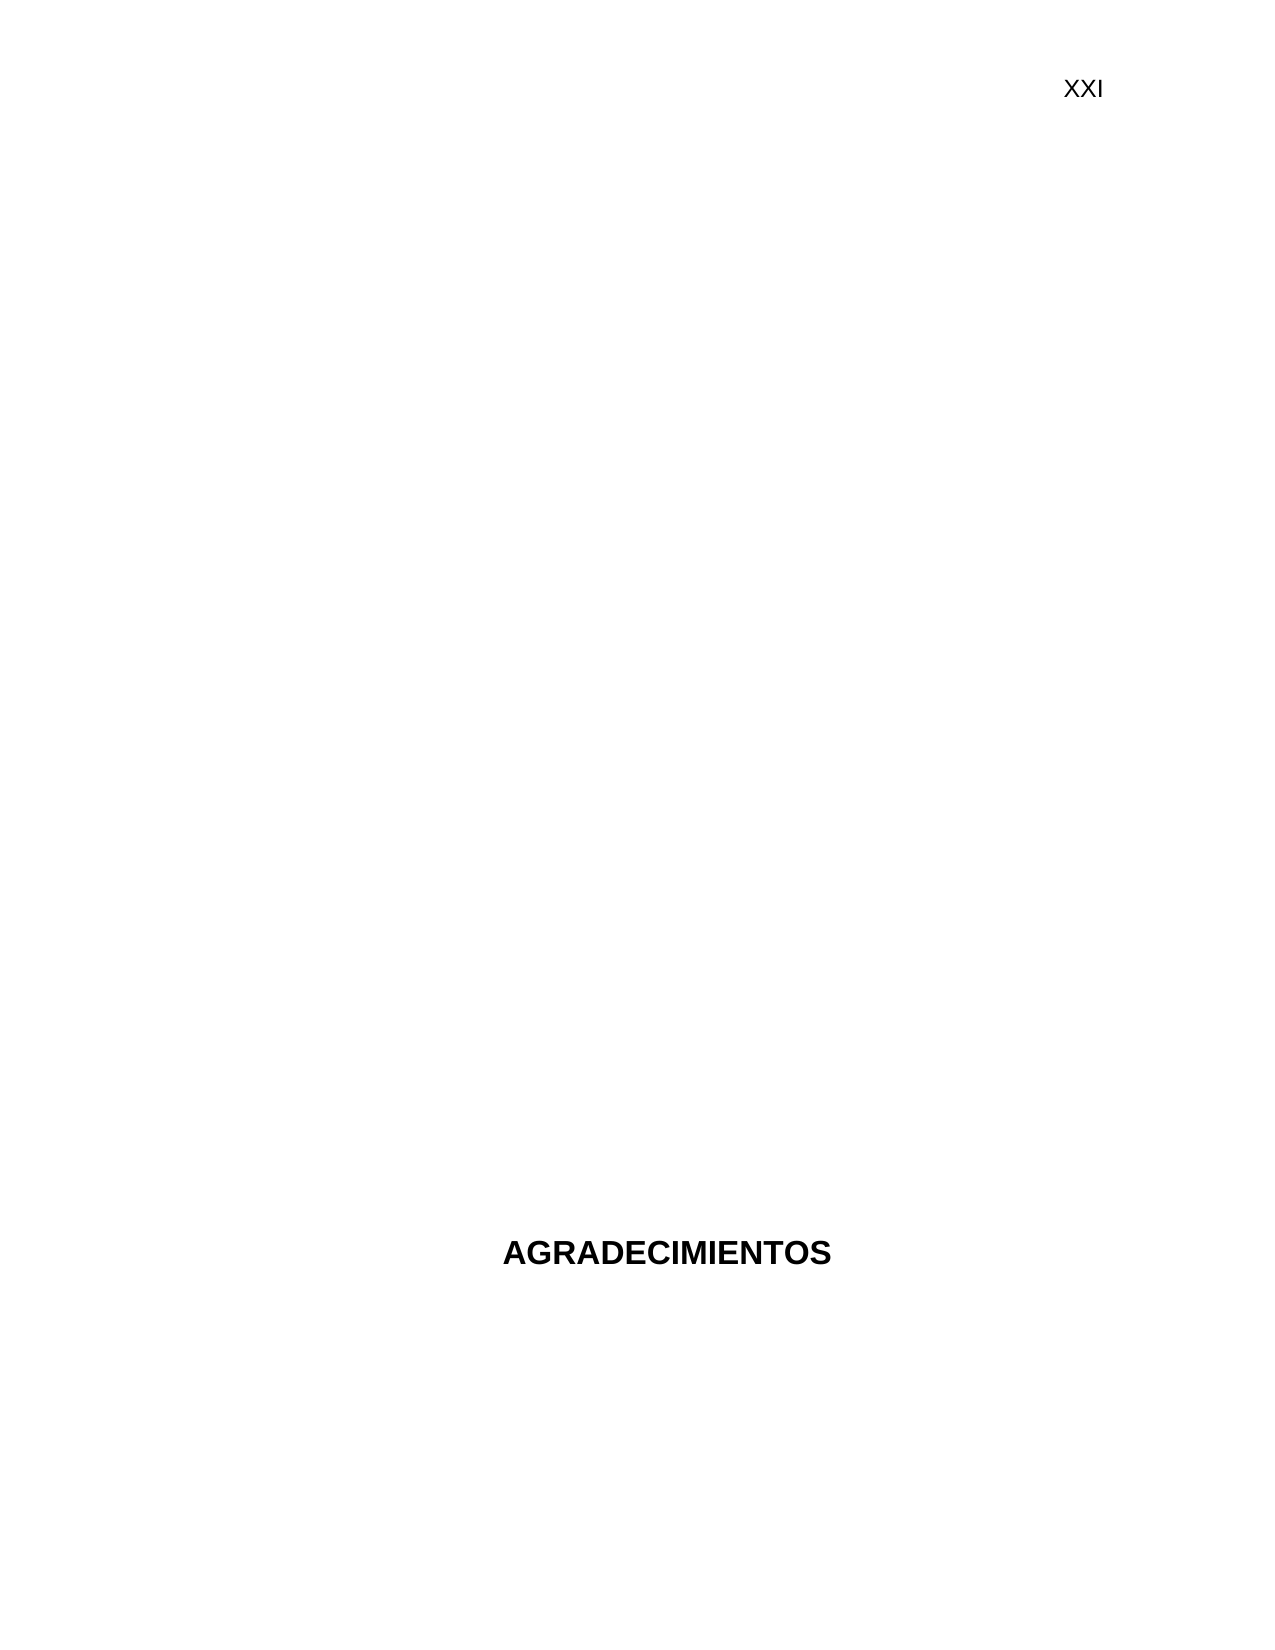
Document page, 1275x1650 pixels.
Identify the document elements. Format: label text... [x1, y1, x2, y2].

subtitle AGRADECIMIENTOS [230, 1233, 1104, 1272]
